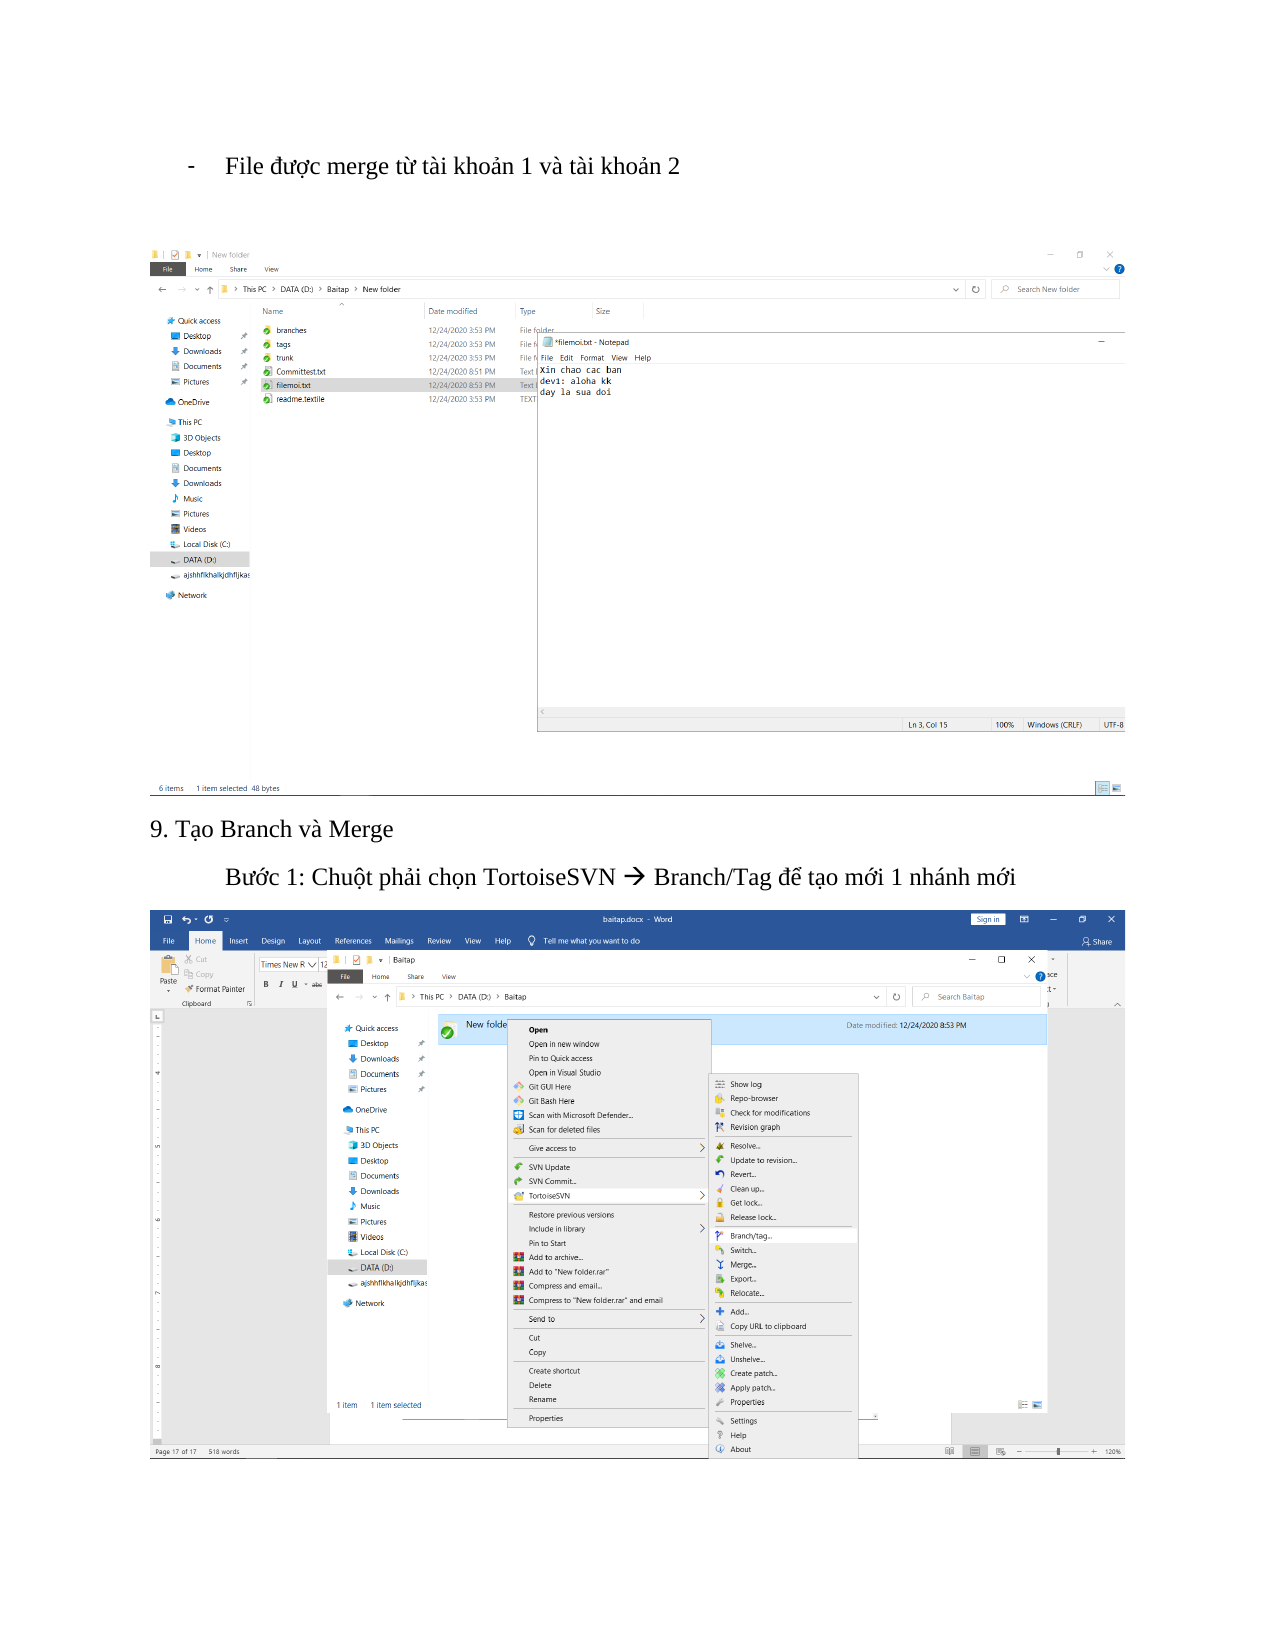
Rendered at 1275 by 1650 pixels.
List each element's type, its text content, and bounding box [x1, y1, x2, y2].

text 9. Tạo Branch và Merge [150, 814, 1125, 843]
picture [150, 910, 1125, 1459]
picture [150, 247, 1125, 796]
list File được merge từ tài khoản 1 và tài khoản 2 [187, 150, 1125, 181]
text Bước 1: Chuột phải chọn TortoiseSVN Branch/Tag để tạo mới 1 nhánh mới [150, 862, 1125, 891]
